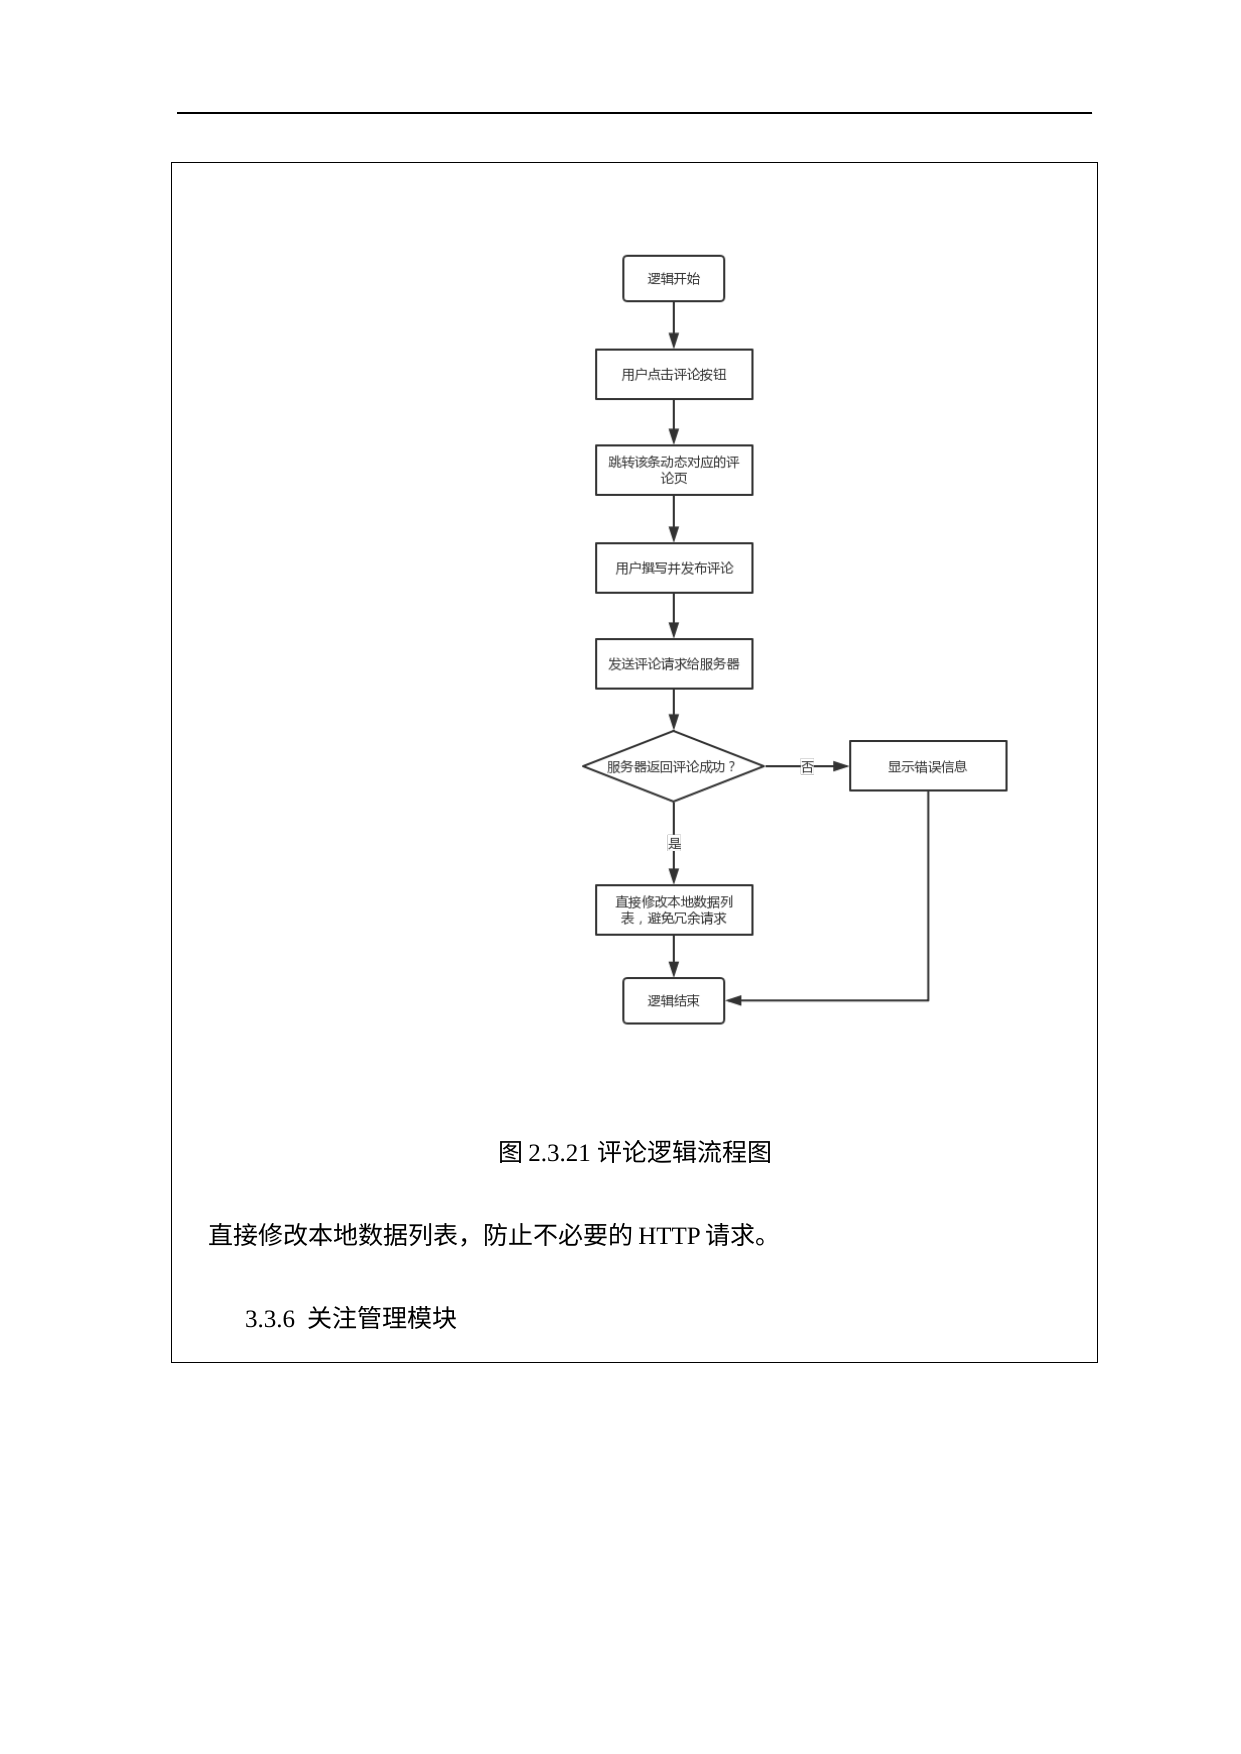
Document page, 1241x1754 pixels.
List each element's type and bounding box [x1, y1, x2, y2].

picture [202, 163, 1068, 1085]
table_header [172, 163, 1097, 1362]
